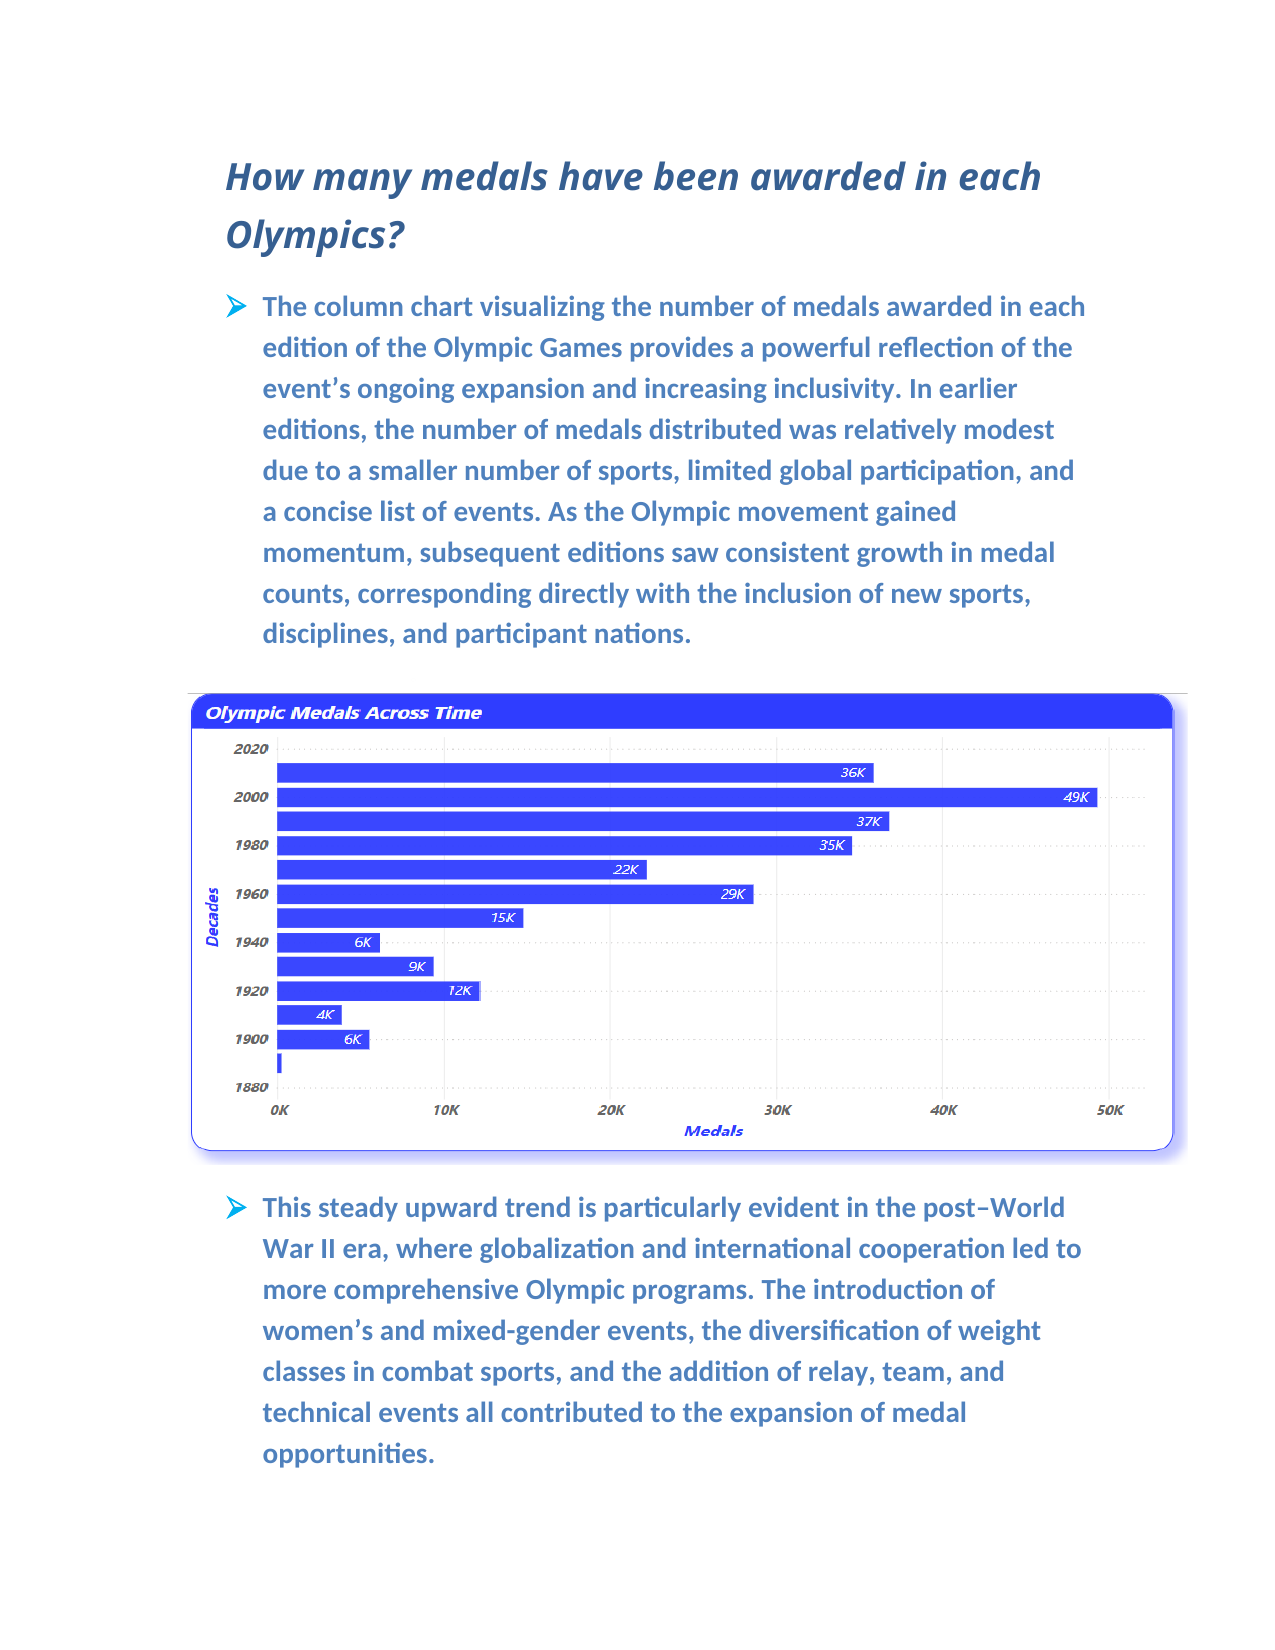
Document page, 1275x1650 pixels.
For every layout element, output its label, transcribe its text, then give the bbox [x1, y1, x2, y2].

list The column chart visualizing the number of medals awarded in each edition of the Olympic Games provides a powerful reflection of the event’s ongoing expansion and increasing inclusivity. In earlier editions, the number of medals distributed was relatively modest due to a smaller number of sports, limited global participation, and a concise list of events. As the Olympic movement gained momentum, subsequent editions saw consistent growth in medal counts, corresponding directly with the inclusion of new sports, disciplines, and participant nations. [225, 288, 1087, 651]
text How many medals have been awarded in each Olympics? [225, 150, 1087, 260]
list This steady upward trend is particularly evident in the post–World War II era, where globalization and international cooperation led to more comprehensive Olympic programs. The introduction of women’s and mixed-gender events, the diversification of weight classes in combat sports, and the addition of relay, team, and technical events all contributed to the expansion of medal opportunities. [225, 1189, 1087, 1471]
picture [187, 677, 1188, 1165]
